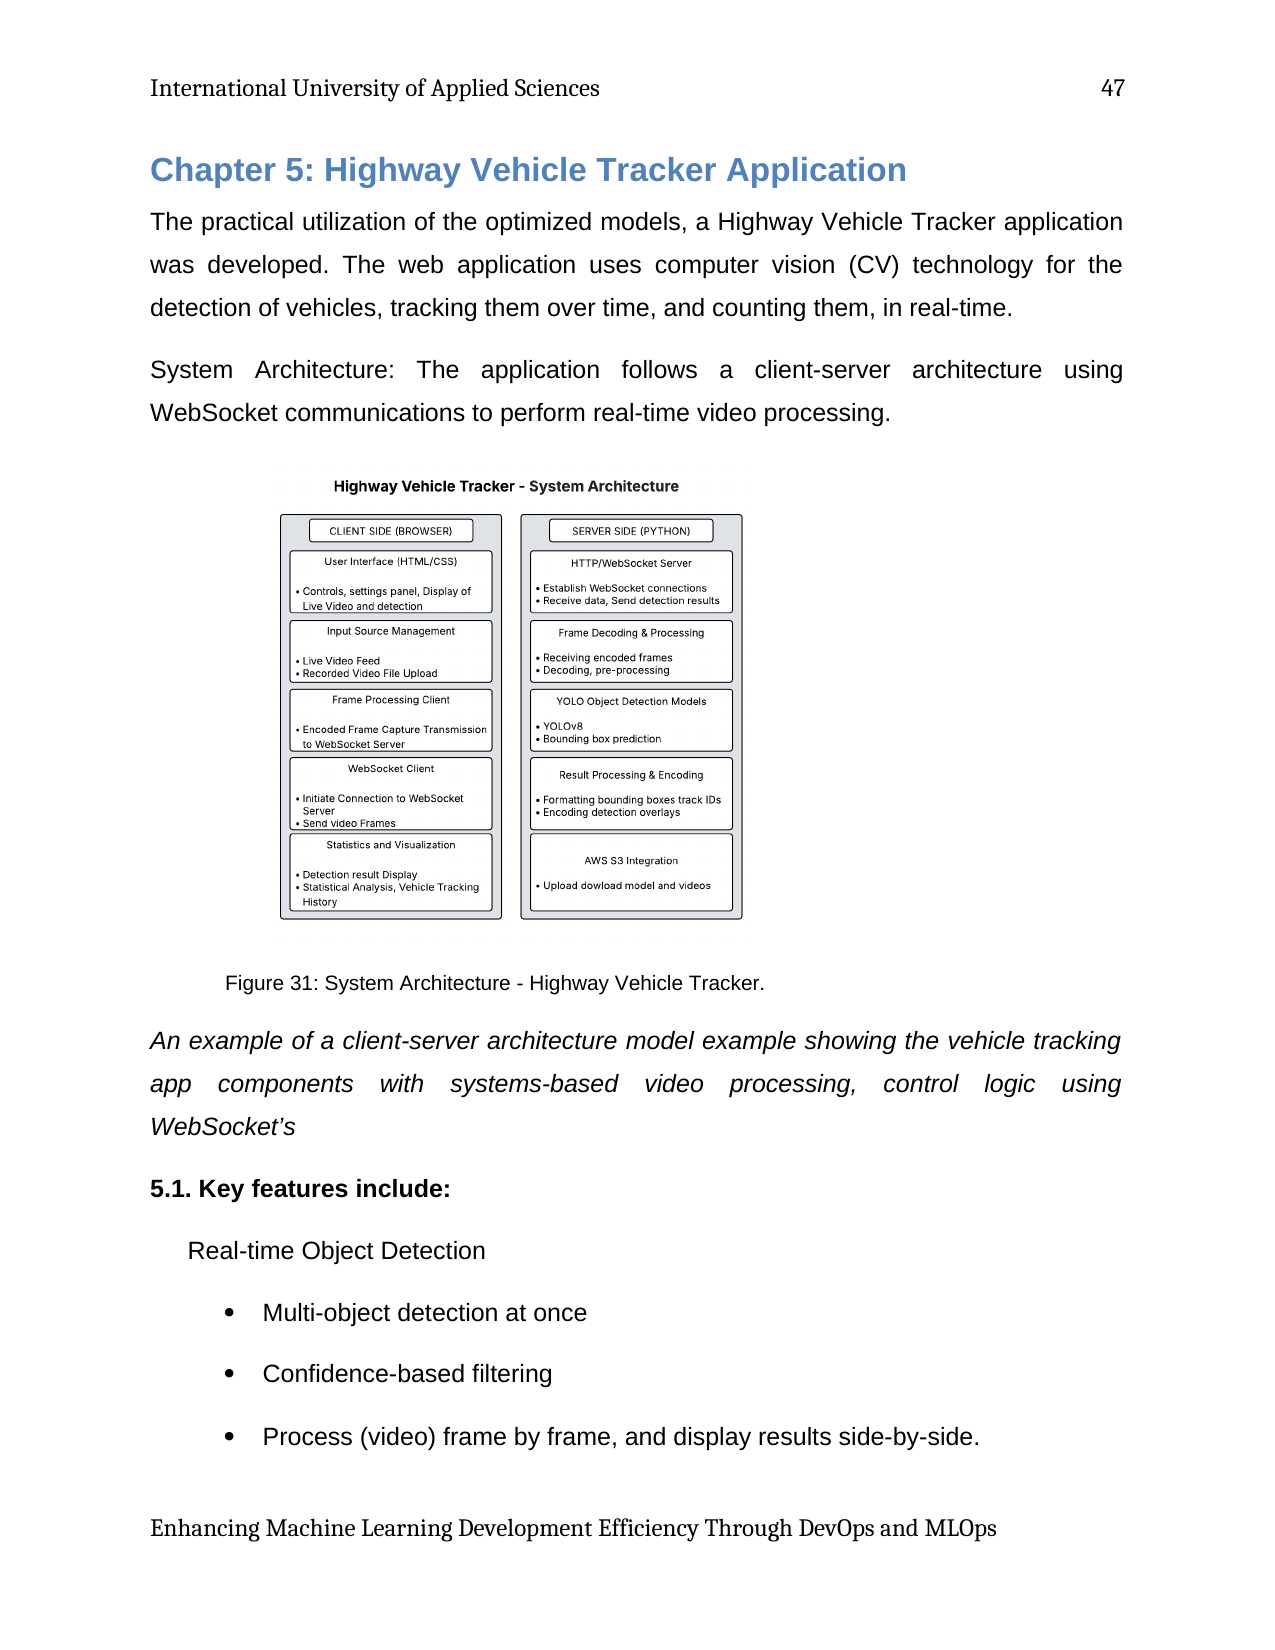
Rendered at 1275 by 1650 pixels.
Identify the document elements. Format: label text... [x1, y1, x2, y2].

text The practical utilization of the optimized models, a Highway Vehicle Tracker application was developed. The web application uses computer vision (CV) technology for the detection of vehicles, tracking them over time, and counting them, in real-time. [150, 207, 1125, 322]
text Real-time Object Detection [187, 1236, 1125, 1264]
subtitle Chapter 5: Highway Vehicle Tracker Application [150, 150, 1125, 188]
text System Architecture: The application follows a client-server architecture using WebSocket communications to perform real-time video processing. [150, 355, 1125, 427]
text 5.1. Key features include: [150, 1174, 1125, 1202]
list Multi-object detection at once [225, 1297, 1125, 1326]
list Confidence-based filtering [225, 1359, 1125, 1388]
picture [261, 460, 761, 938]
text An example of a client-server architecture model example showing the vehicle tracking app components with systems-based video processing, control logic using WebSocket’s [150, 1026, 1125, 1141]
list Process (video) frame by frame, and display results side-by-side. [225, 1421, 1125, 1450]
